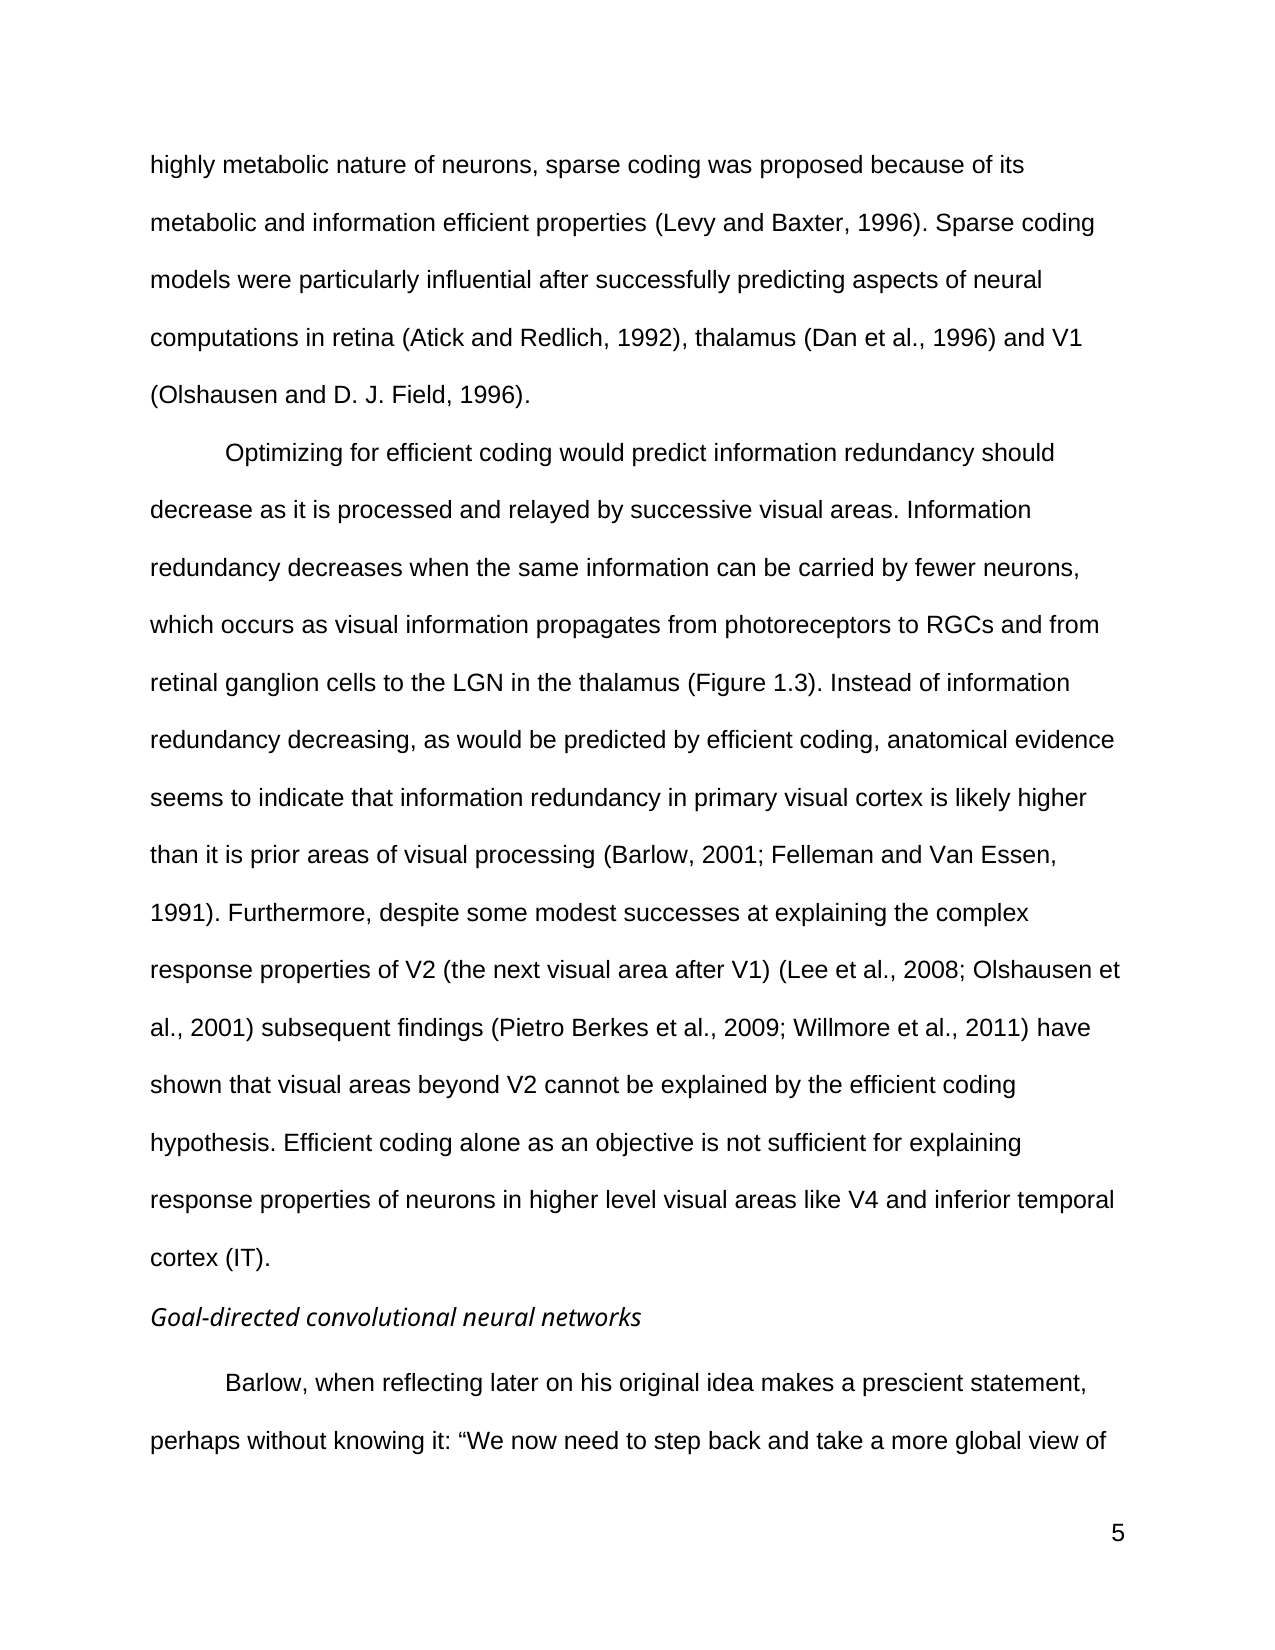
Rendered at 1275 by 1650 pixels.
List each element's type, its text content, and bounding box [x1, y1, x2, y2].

text Optimizing for efficient coding would predict information redundancy should decrease as it is processed and relayed by successive visual areas. Information redundancy decreases when the same information can be carried by fewer neurons, which occurs as visual information propagates from photoreceptors to RGCs and from retinal ganglion cells to the LGN in the thalamus (Figure 1.3). Instead of information redundancy decreasing, as would be predicted by efficient coding, anatomical evidence seems to indicate that information redundancy in primary visual cortex is likely higher than it is prior areas of visual processing (Barlow, 2001; Felleman and Van Essen, 1991). Furthermore, despite some modest successes at explaining the complex response properties of V2 (the next visual area after V1) [150, 437, 1125, 1271]
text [150, 1368, 1125, 1454]
text Goal-directed convolutional neural networks [150, 1300, 1125, 1334]
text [150, 150, 1125, 409]
